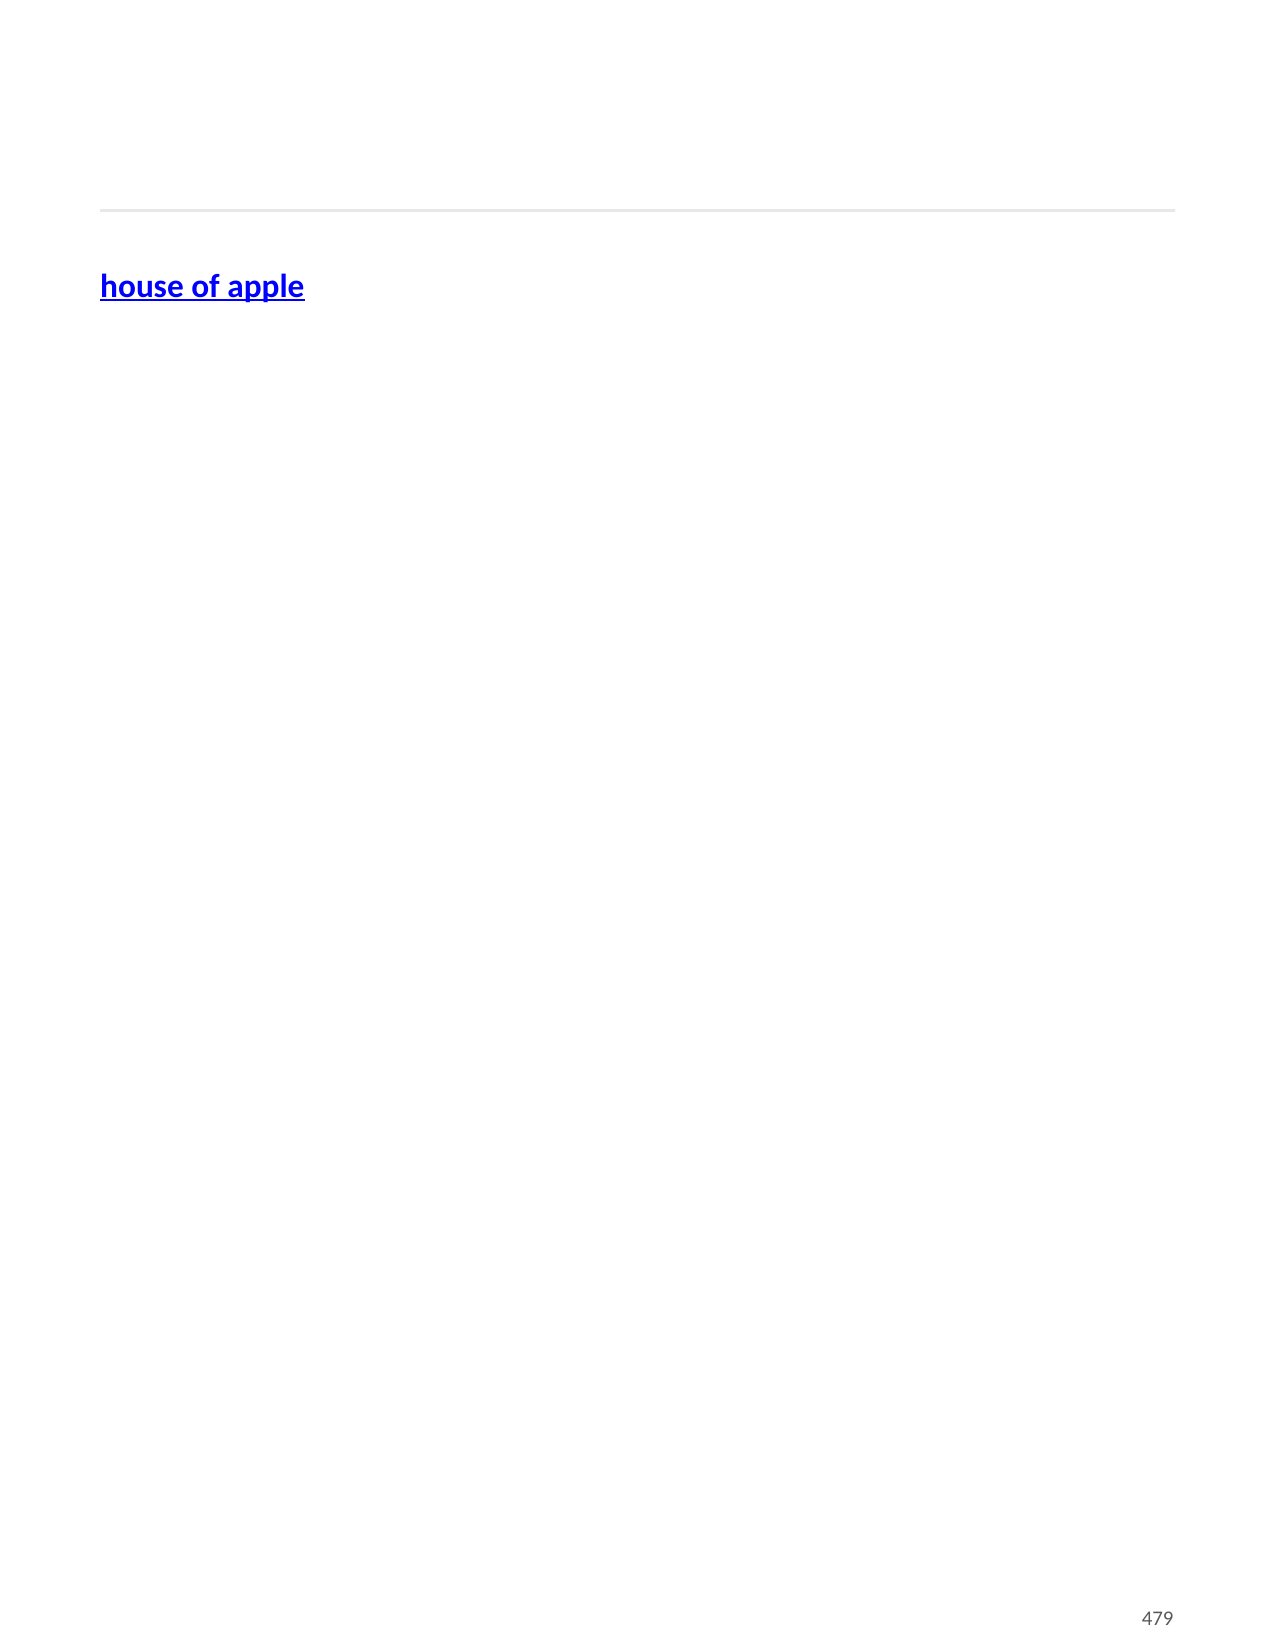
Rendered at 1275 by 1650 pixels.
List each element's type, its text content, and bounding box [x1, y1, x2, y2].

subtitle house of apple [100, 265, 1175, 305]
